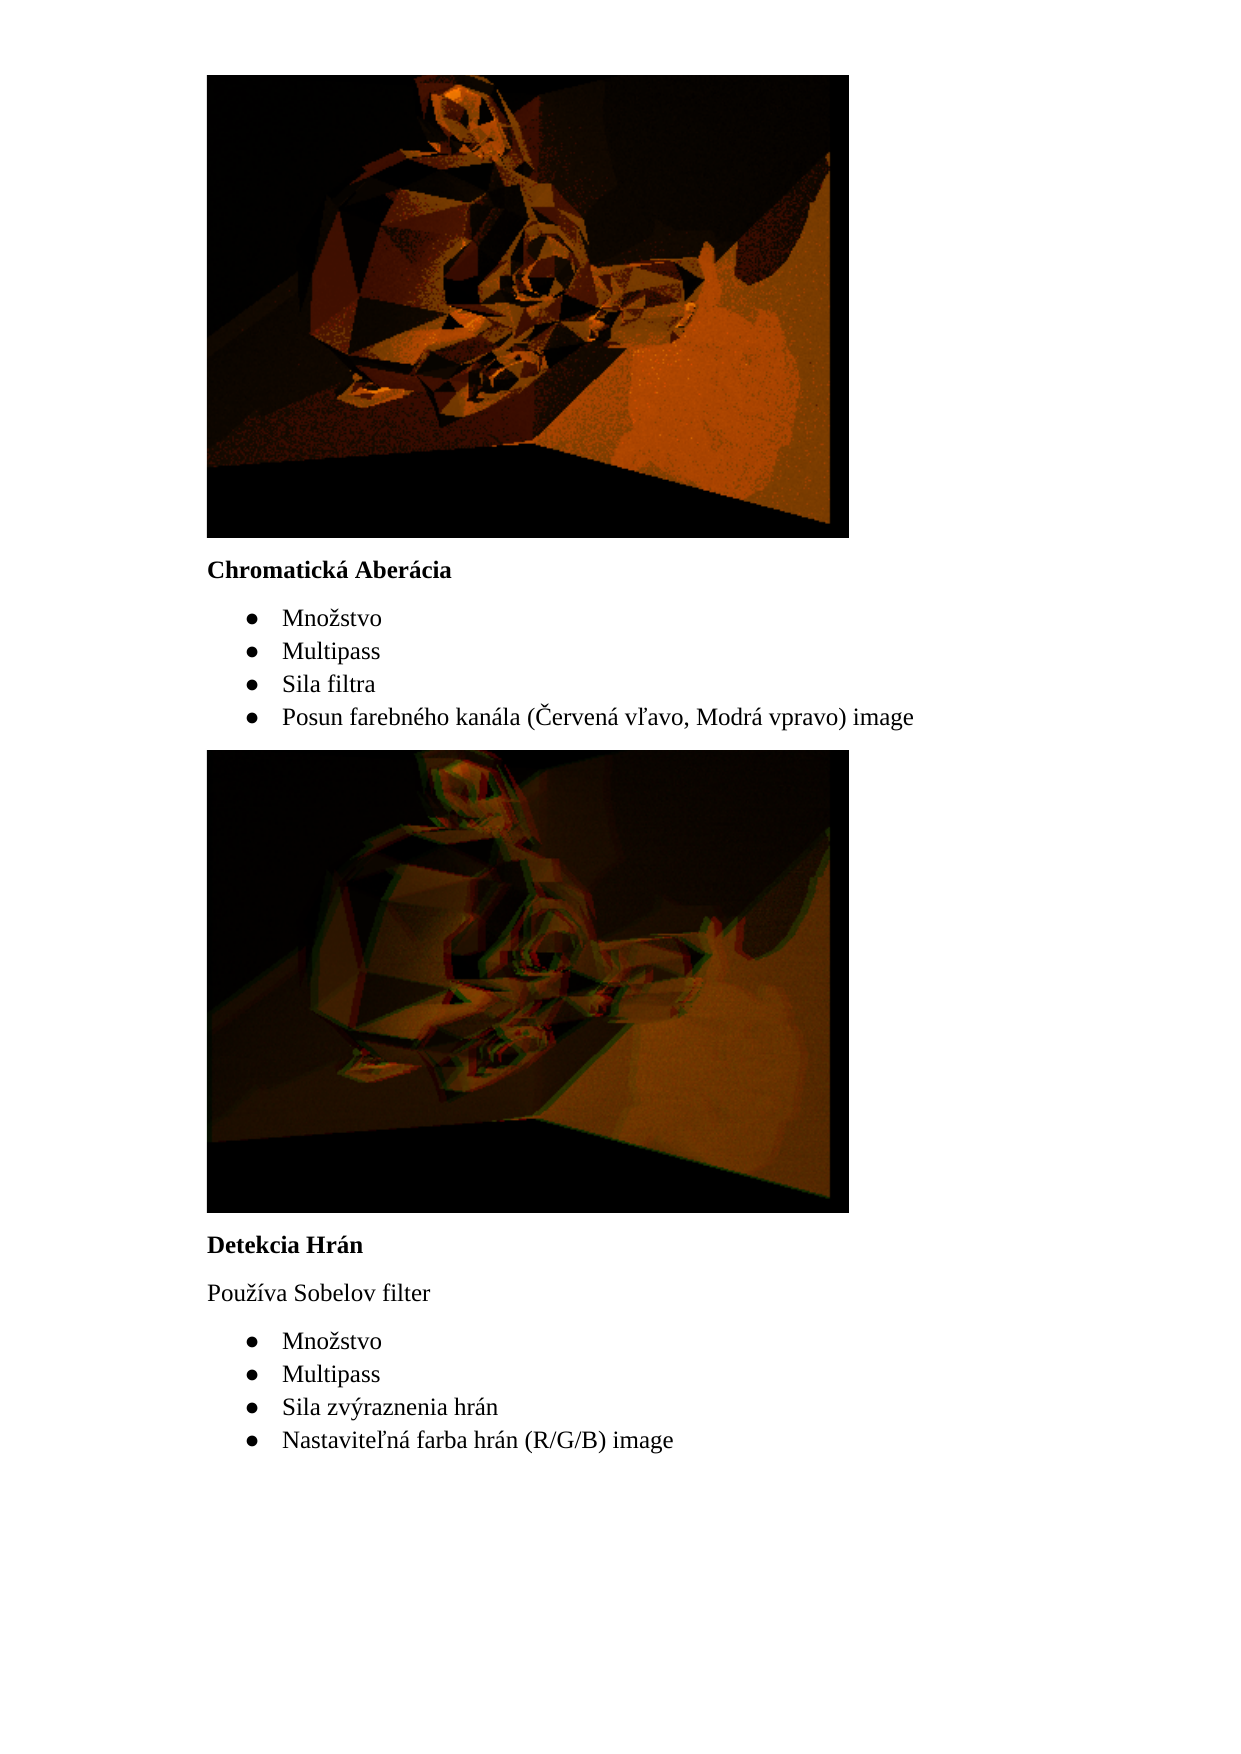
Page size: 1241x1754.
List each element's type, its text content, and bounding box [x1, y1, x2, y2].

list Sila zvýraznenia hrán [244, 1392, 1092, 1421]
list Multipass [244, 636, 1092, 665]
list Sila filtra [244, 669, 1092, 698]
picture [206, 75, 849, 538]
text Detekcia Hrán [207, 1231, 1092, 1259]
list Množstvo [244, 603, 1092, 632]
list Posun farebného kanála (Červená vľavo, Modrá vpravo) image [244, 702, 1092, 731]
text Chromatická Aberácia [207, 556, 1092, 584]
picture [206, 750, 849, 1213]
text Používa Sobelov filter [207, 1278, 1092, 1307]
list Multipass [244, 1359, 1092, 1387]
list Množstvo [244, 1326, 1092, 1354]
list Nastaviteľná farba hrán (R/G/B) image [244, 1425, 1092, 1453]
